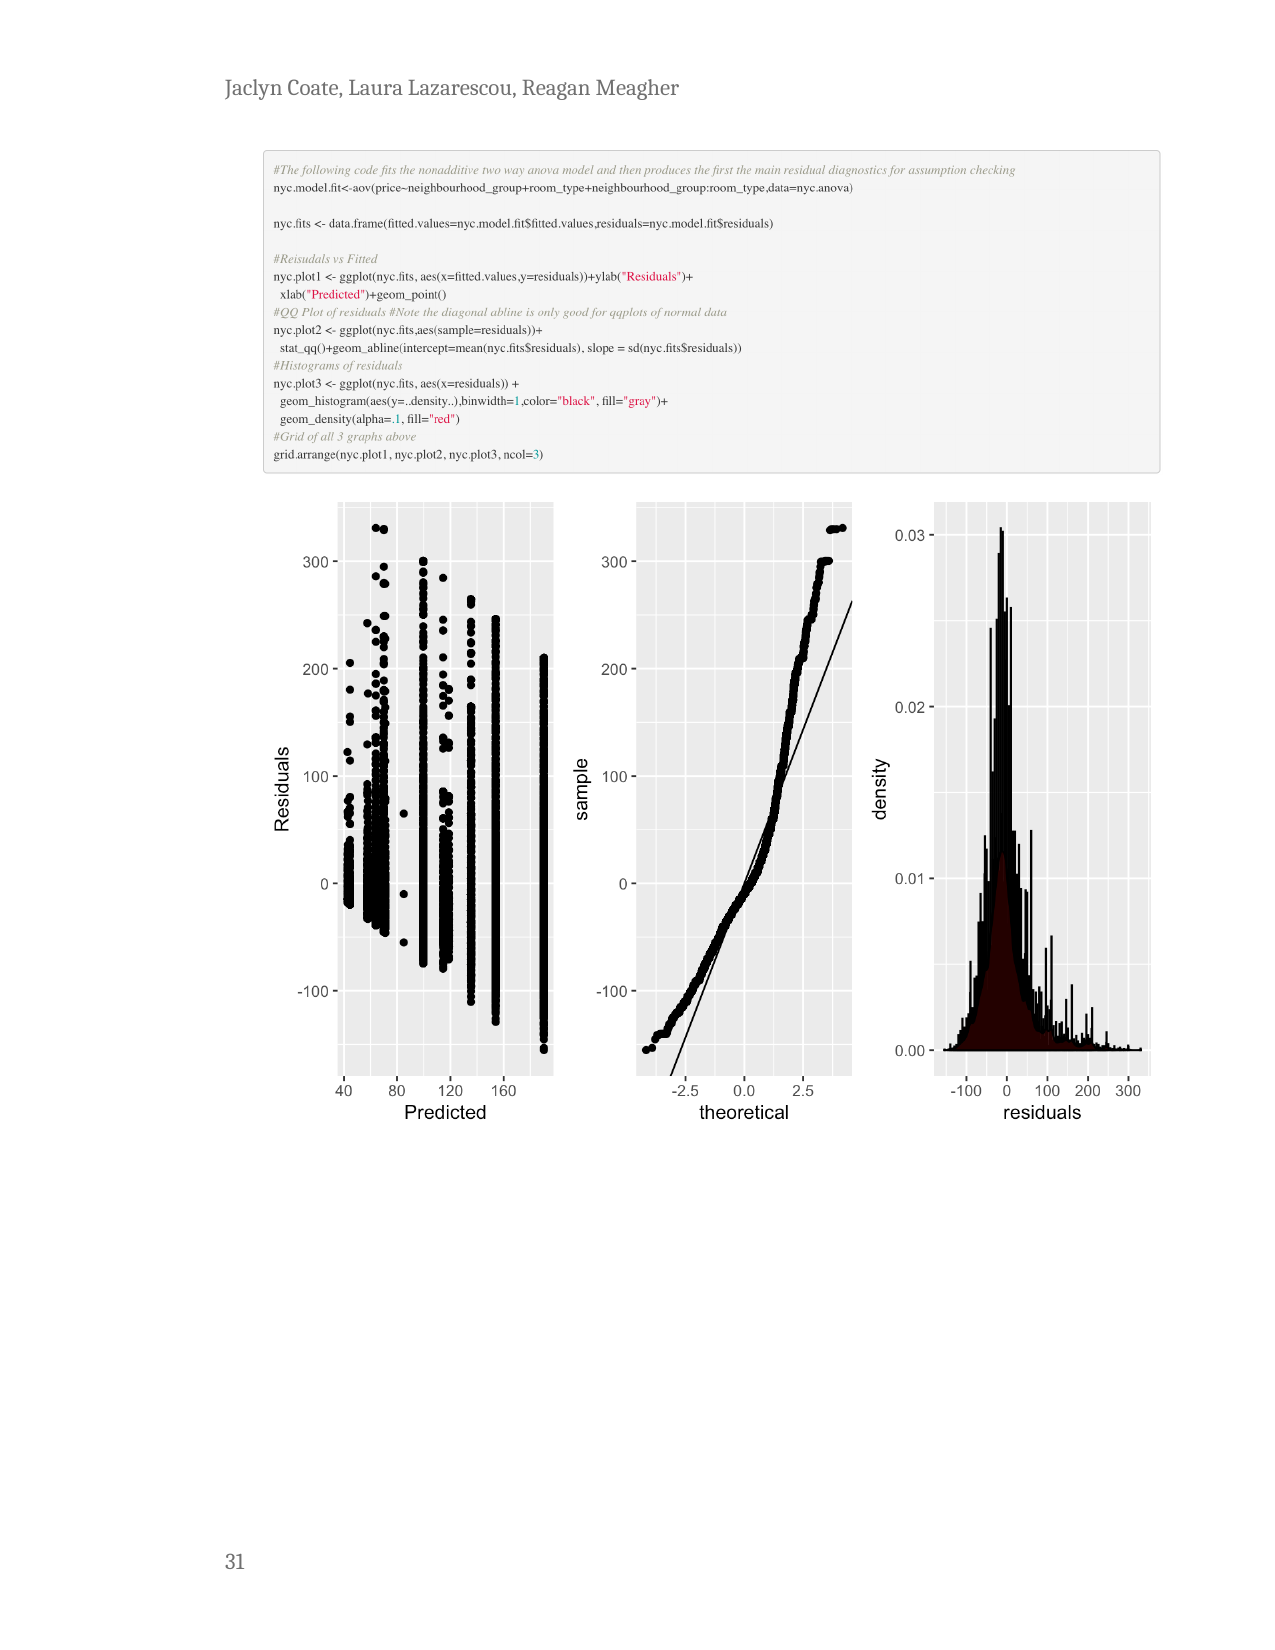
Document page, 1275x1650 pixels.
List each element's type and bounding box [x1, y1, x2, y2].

picture [262, 150, 1163, 475]
picture [262, 492, 1163, 1124]
